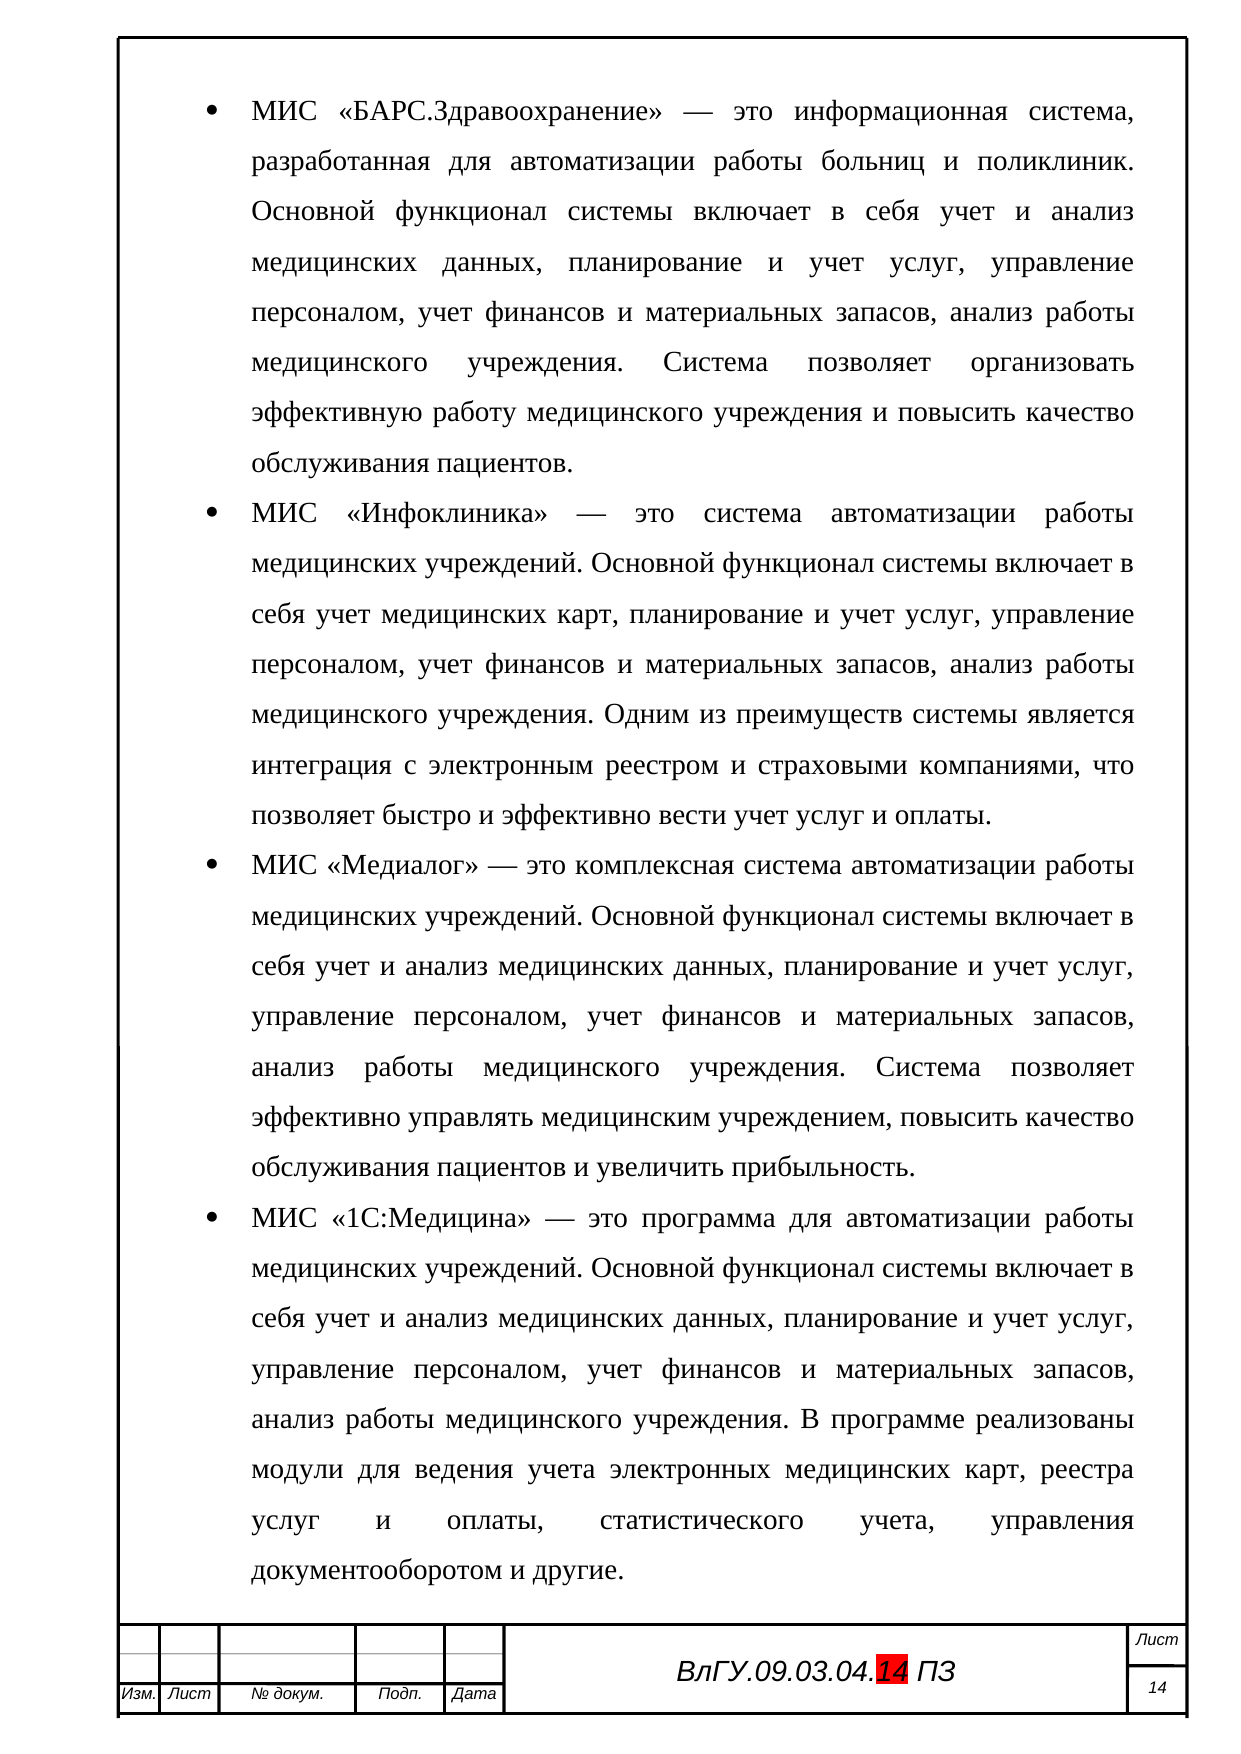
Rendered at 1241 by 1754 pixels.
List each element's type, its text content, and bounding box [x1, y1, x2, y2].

list МИС «Медиалог» — это комплексная система автоматизации работы медицинских учреждений. Основной функционал системы включает в себя учет и анализ медицинских данных, планирование и учет услуг, управление персоналом, учет финансов и материальных запасов, анализ работы медицинского учреждения. Система позволяет эффективно управлять медицинским учреждением, повысить качество обслуживания пациентов и увеличить прибыльность. [207, 847, 1135, 1183]
list МИС «1С:Медицина» — это программа для автоматизации работы медицинских учреждений. Основной функционал системы включает в себя учет и анализ медицинских данных, планирование и учет услуг, управление персоналом, учет финансов и материальных запасов, анализ работы медицинского учреждения. В программе реализованы модули для ведения учета электронных медицинских карт, реестра услуг и оплаты, статистического учета, управления документооборотом и другие. [207, 1200, 1135, 1586]
list МИС «Инфоклиника» — это система автоматизации работы медицинских учреждений. Основной функционал системы включает в себя учет медицинских карт, планирование и учет услуг, управление персоналом, учет финансов и материальных запасов, анализ работы медицинского учреждения. Одним из преимуществ системы является интеграция с электронным реестром и страховыми компаниями, что позволяет быстро и эффективно вести учет услуг и оплаты. [207, 495, 1135, 831]
list МИС «БАРС.Здравоохранение» — это информационная система, разработанная для автоматизации работы больниц и поликлиник. Основной функционал системы включает в себя учет и анализ медицинских данных, планирование и учет услуг, управление персоналом, учет финансов и материальных запасов, анализ работы медицинского учреждения. Система позволяет организовать эффективную работу медицинского учреждения и повысить качество обслуживания пациентов. [207, 93, 1135, 478]
